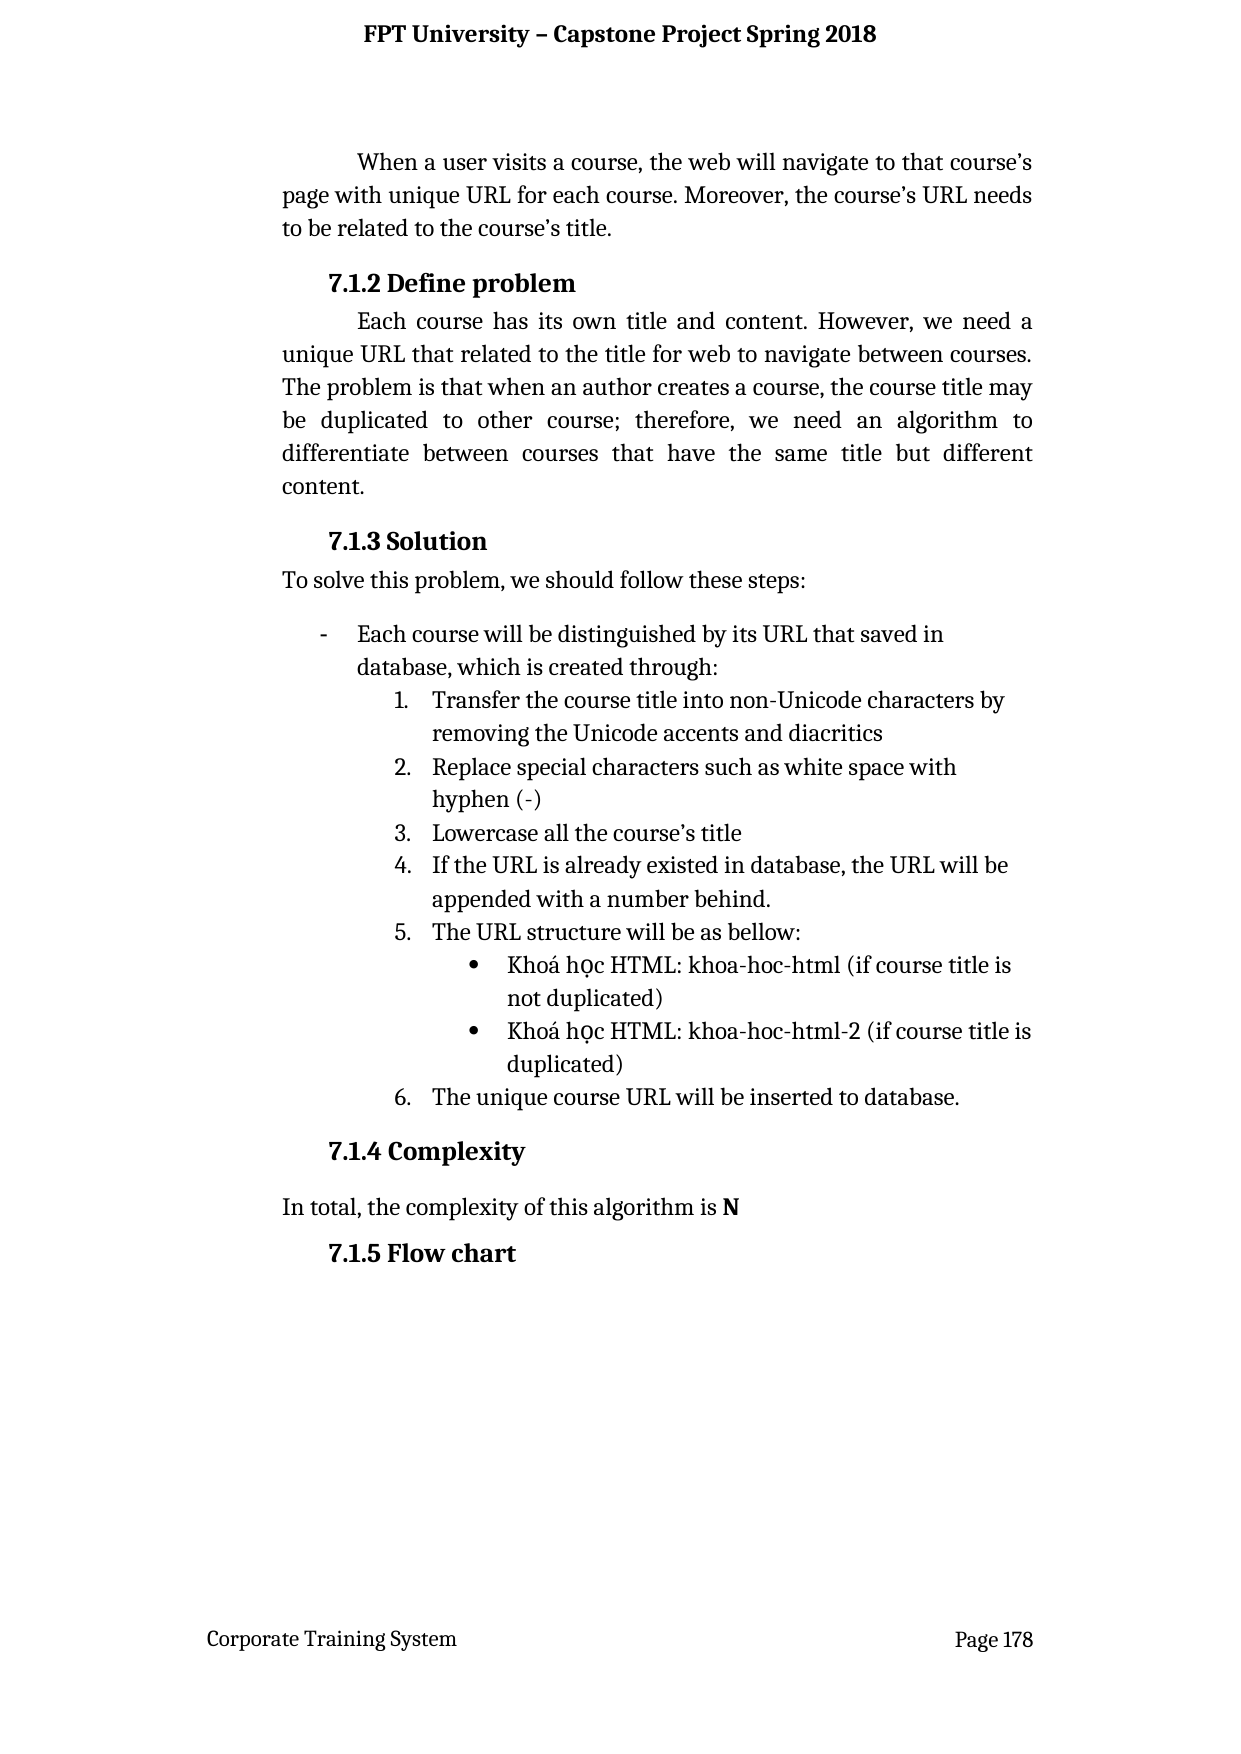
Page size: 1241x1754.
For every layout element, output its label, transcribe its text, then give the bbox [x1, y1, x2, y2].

text When a user visits a course, the web will navigate to that course’s page with unique URL for each course. Moreover, the course’s URL needs to be related to the course’s title. [282, 148, 1033, 242]
text 7.1.3 Solution [329, 526, 1033, 557]
list Each course will be distinguished by its URL that saved in database, which is created through: [319, 619, 1033, 682]
list Transfer the course title into non-Unicode characters by removing the Unicode accents and diacritics [394, 686, 1033, 748]
text To solve this problem, we should follow these steps: [282, 566, 1033, 594]
list Lowercase all the course’s title [394, 818, 1033, 847]
text 7.1.4 Complexity [329, 1136, 1033, 1168]
list The URL structure will be as bellow: [394, 917, 1033, 946]
list The unique course URL will be inserted to database. [394, 1083, 1033, 1111]
text Each course has its own title and content. However, we need a unique URL that related to the title for web to navigate between courses. The problem is that when an author creates a course, the course title may be duplicated to other course; therefore, we need an algorithm to differentiate between courses that have the same title but different content. [282, 307, 1033, 501]
list Replace special characters such as white space with hyphen (-) [394, 752, 1033, 814]
list If the URL is already existed in database, the URL will be appended with a number behind. [394, 851, 1033, 913]
list Khoá học HTML: khoa-hoc-html-2 (if course title is duplicated) [469, 1017, 1033, 1078]
list Khoá học HTML: khoa-hoc-html (if course title is not duplicated) [469, 951, 1033, 1012]
text 7.1.2 Define problem [329, 268, 1033, 299]
text In total, the complexity of this algorithm is N [207, 1193, 1033, 1221]
text 7.1.5 Flow chart [329, 1238, 1033, 1269]
